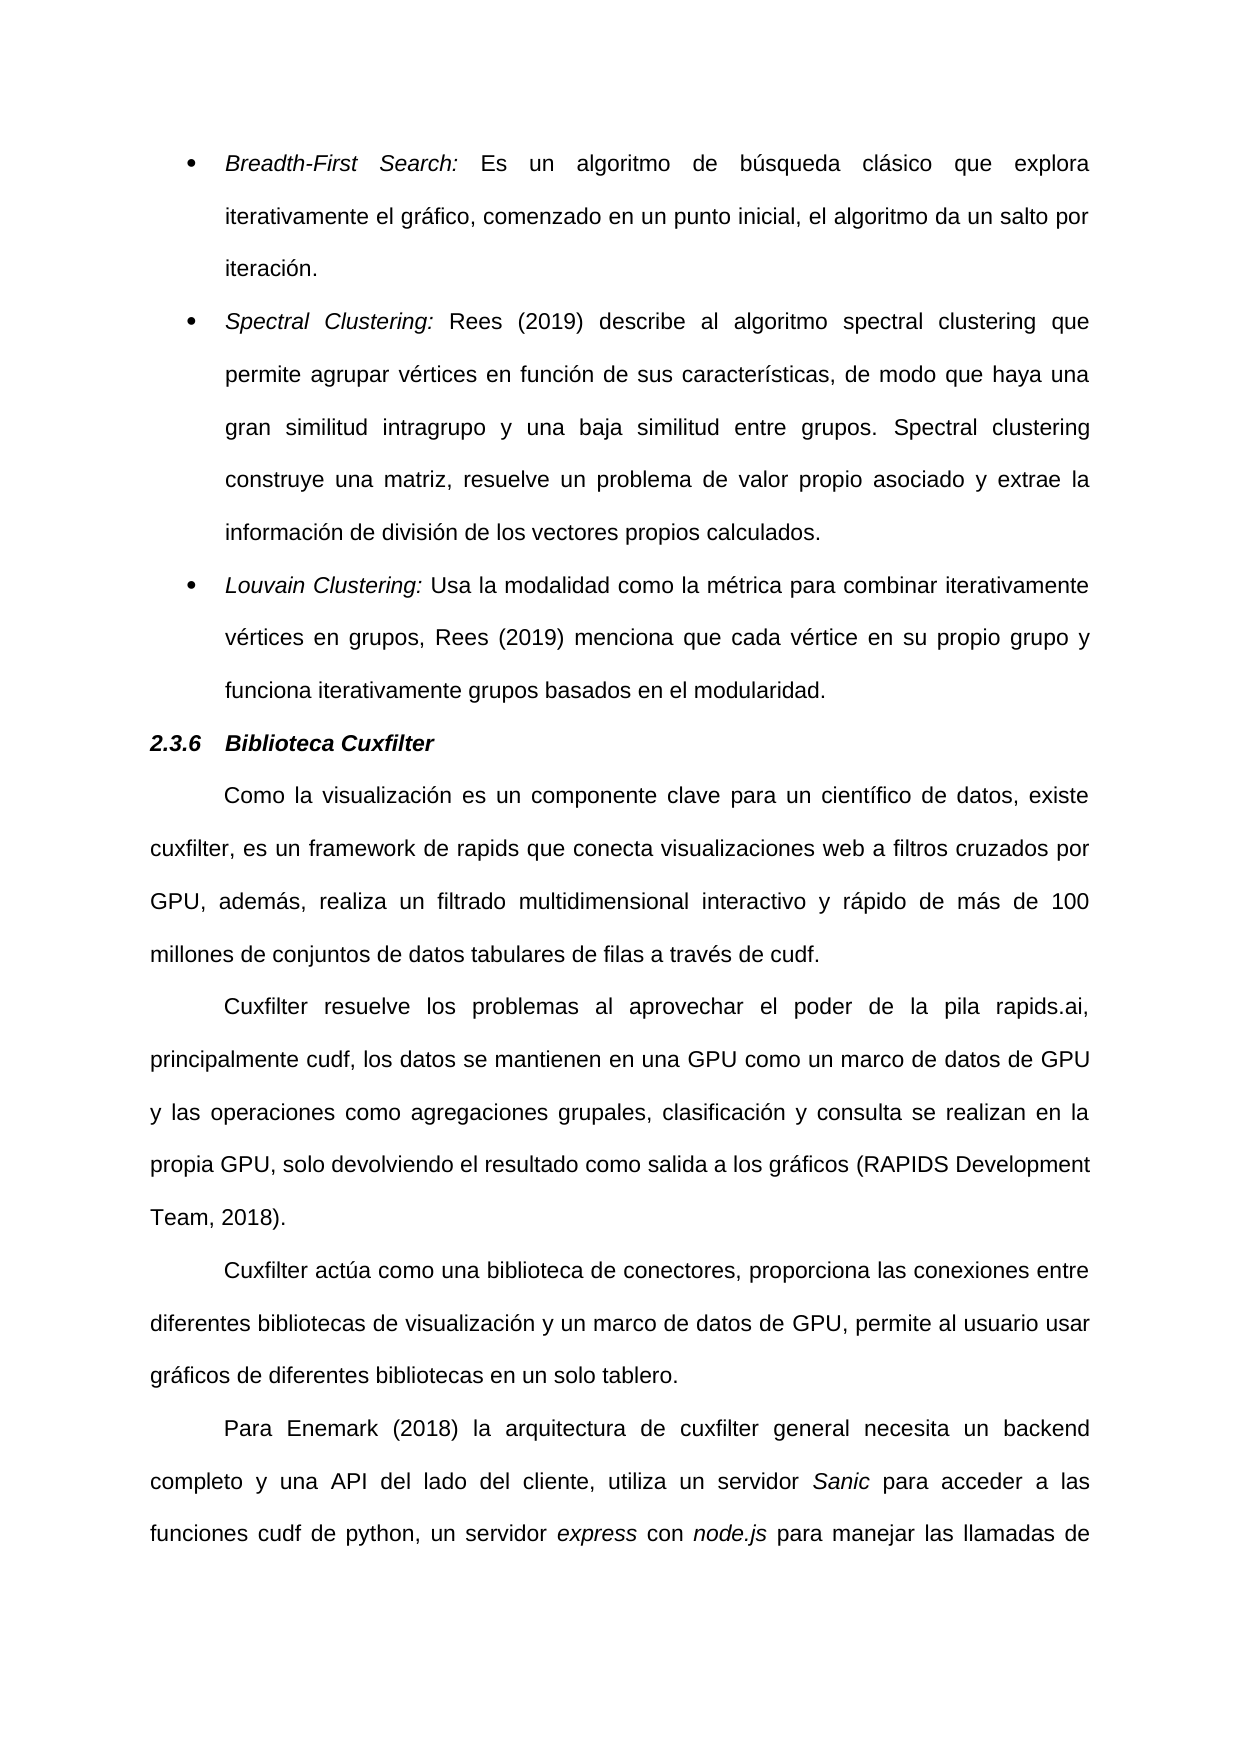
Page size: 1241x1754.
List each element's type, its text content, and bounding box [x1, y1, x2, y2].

text Cuxfilter resuelve los problemas al aprovechar el poder de la pila rapids.ai, principalmente cudf, los datos se mantienen en una GPU como un marco de datos de GPU y las operaciones como agregaciones grupales, clasificación y consulta se realizan en la propia GPU, solo devolviendo el resultado como salida a los gráficos (RAPIDS Development Team, 2018). [150, 993, 1090, 1231]
list Louvain Clustering: Usa la modalidad como la métrica para combinar iterativamente vértices en grupos, Rees (2019) menciona que cada vértice en su propio grupo y funciona iterativamente grupos basados en el modularidad. [187, 572, 1090, 703]
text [150, 1415, 1090, 1547]
subtitle Biblioteca Cuxfilter [150, 730, 1090, 756]
list Breadth-First Search: Es un algoritmo de búsqueda clásico que explora iterativamente el gráfico, comenzado en un punto inicial, el algoritmo da un salto por iteración. [187, 150, 1090, 282]
text Cuxfilter actúa como una biblioteca de conectores, proporciona las conexiones entre diferentes bibliotecas de visualización y un marco de datos de GPU, permite al usuario usar gráficos de diferentes bibliotecas en un solo tablero. [150, 1257, 1090, 1389]
text Como la visualización es un componente clave para un científico de datos, existe cuxfilter, es un framework de rapids que conecta visualizaciones web a filtros cruzados por GPU, además, realiza un filtrado multidimensional interactivo y rápido de más de 100 millones de conjuntos de datos tabulares de filas a través de cudf. [150, 782, 1090, 967]
list Spectral Clustering: Rees (2019) describe al algoritmo spectral clustering que permite agrupar vértices en función de sus características, de modo que haya una gran similitud intragrupo y una baja similitud entre grupos. Spectral clustering construye una matriz, resuelve un problema de valor propio asociado y extrae la información de división de los vectores propios calculados. [187, 308, 1090, 545]
